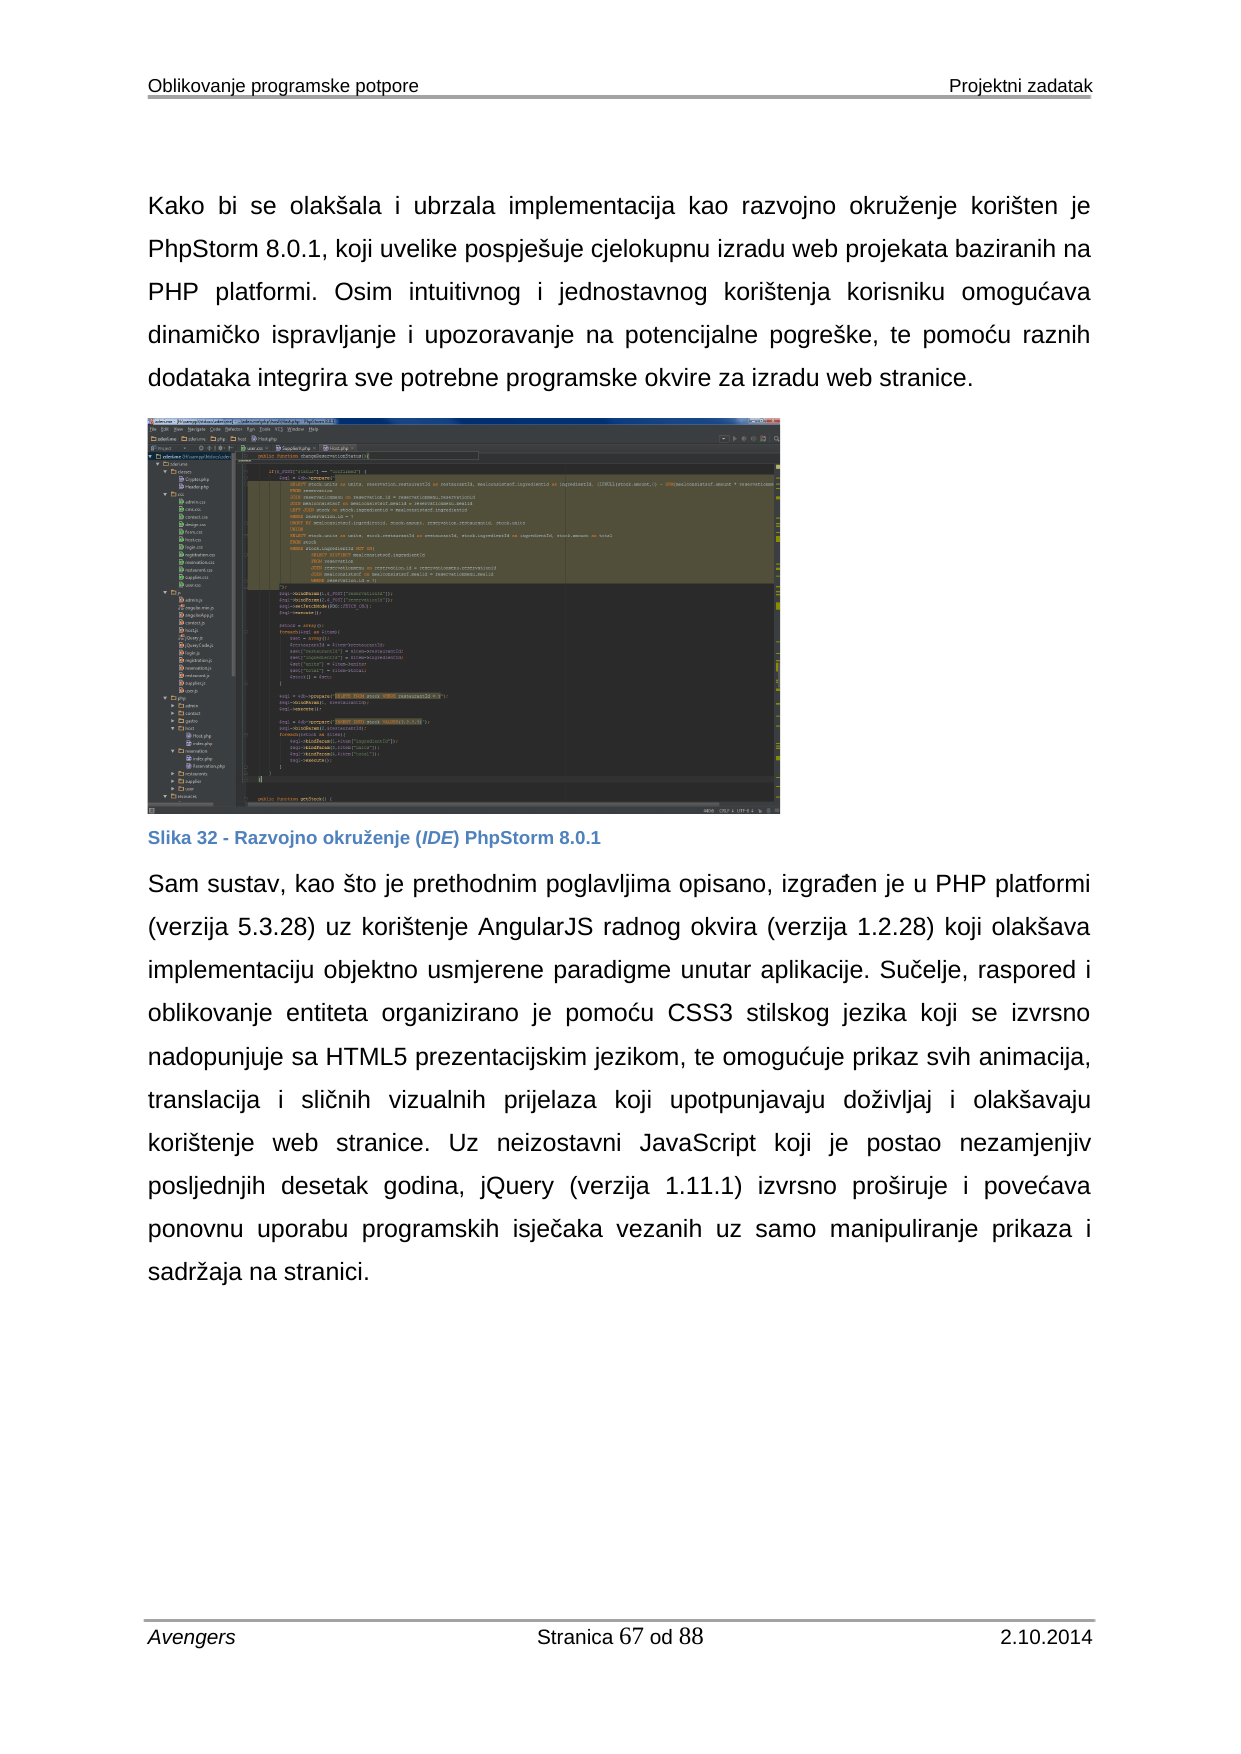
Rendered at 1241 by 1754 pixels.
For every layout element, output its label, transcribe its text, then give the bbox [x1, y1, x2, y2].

picture [147, 95, 1092, 99]
picture [147, 418, 781, 814]
text Sam sustav, kao što je prethodnim poglavljima opisano, izgrađen je u PHP platformi (verzija 5.3.28) uz korištenje AngularJS radnog okvira (verzija 1.2.28) koji olakšava implementaciju objektno usmjerene paradigme unutar aplikacije. Sučelje, raspored i oblikovanje entiteta organizirano je pomoću CSS3 stilskog jezika koji se izvrsno nadopunjuje sa HTML5 prezentacijskim jezikom, te omogućuje prikaz svih animacija, translacija i sličnih vizualnih prijelaza koji upotpunjavaju doživljaj i olakšavaju korištenje web stranice. Uz neizostavni JavaScript koji je postao nezamjenjiv posljednjih desetak godina, jQuery (verzija 1.11.1) izvrsno proširuje i povećava ponovnu uporabu programskih isječaka vezanih uz samo manipuliranje prikaza i sadržaja na stranici. [148, 869, 1092, 1286]
text Kako bi se olakšala i ubrzala implementacija kao razvojno okruženje korišten je PhpStorm 8.0.1, koji uvelike pospješuje cjelokupnu izradu web projekata baziranih na PHP platformi. Osim intuitivnog i jednostavnog korištenja korisniku omogućava dinamičko ispravljanje i upozoravanje na potencijalne pogreške, te pomoću raznih dodataka integrira sve potrebne programske okvire za izradu web stranice. [148, 191, 1092, 392]
